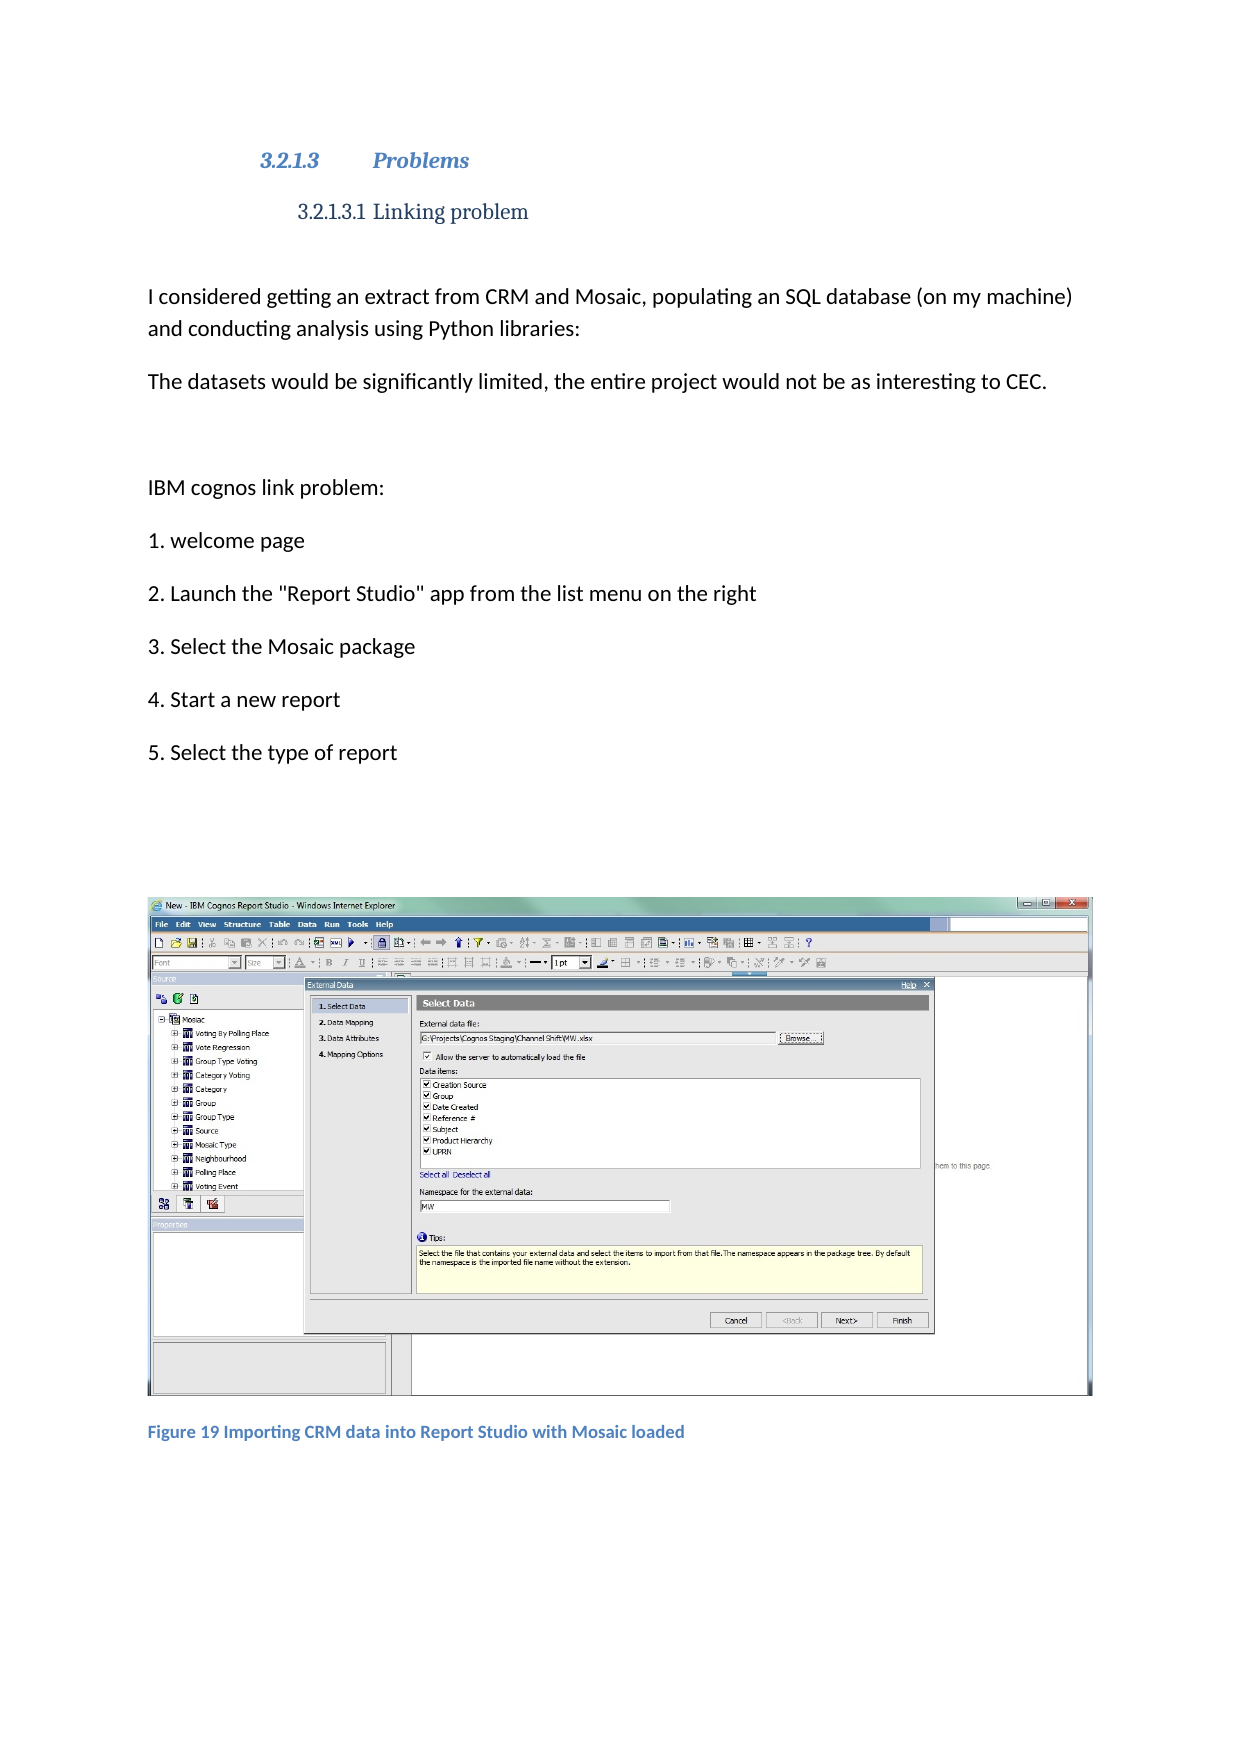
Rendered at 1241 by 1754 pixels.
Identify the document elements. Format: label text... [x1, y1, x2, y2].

text 3. Select the Mosaic package [148, 632, 1093, 660]
text IBM cognos link problem: [148, 473, 1093, 501]
text 1. welcome page [148, 526, 1093, 554]
picture [147, 897, 1093, 1396]
text 2. Launch the "Report Studio" app from the list menu on the right [148, 579, 1093, 607]
text 4. Start a new report [148, 685, 1093, 713]
subtitle Problems [260, 148, 1093, 174]
text I considered getting an extract from CRM and Mosaic, populating an SQL database (on my machine) and conducting analysis using Python libraries: [148, 282, 1093, 342]
subtitle Linking problem [298, 199, 1093, 225]
text 5. Select the type of report [148, 738, 1093, 766]
text The datasets would be significantly limited, the entire project would not be as interesting to CEC. [148, 367, 1093, 395]
